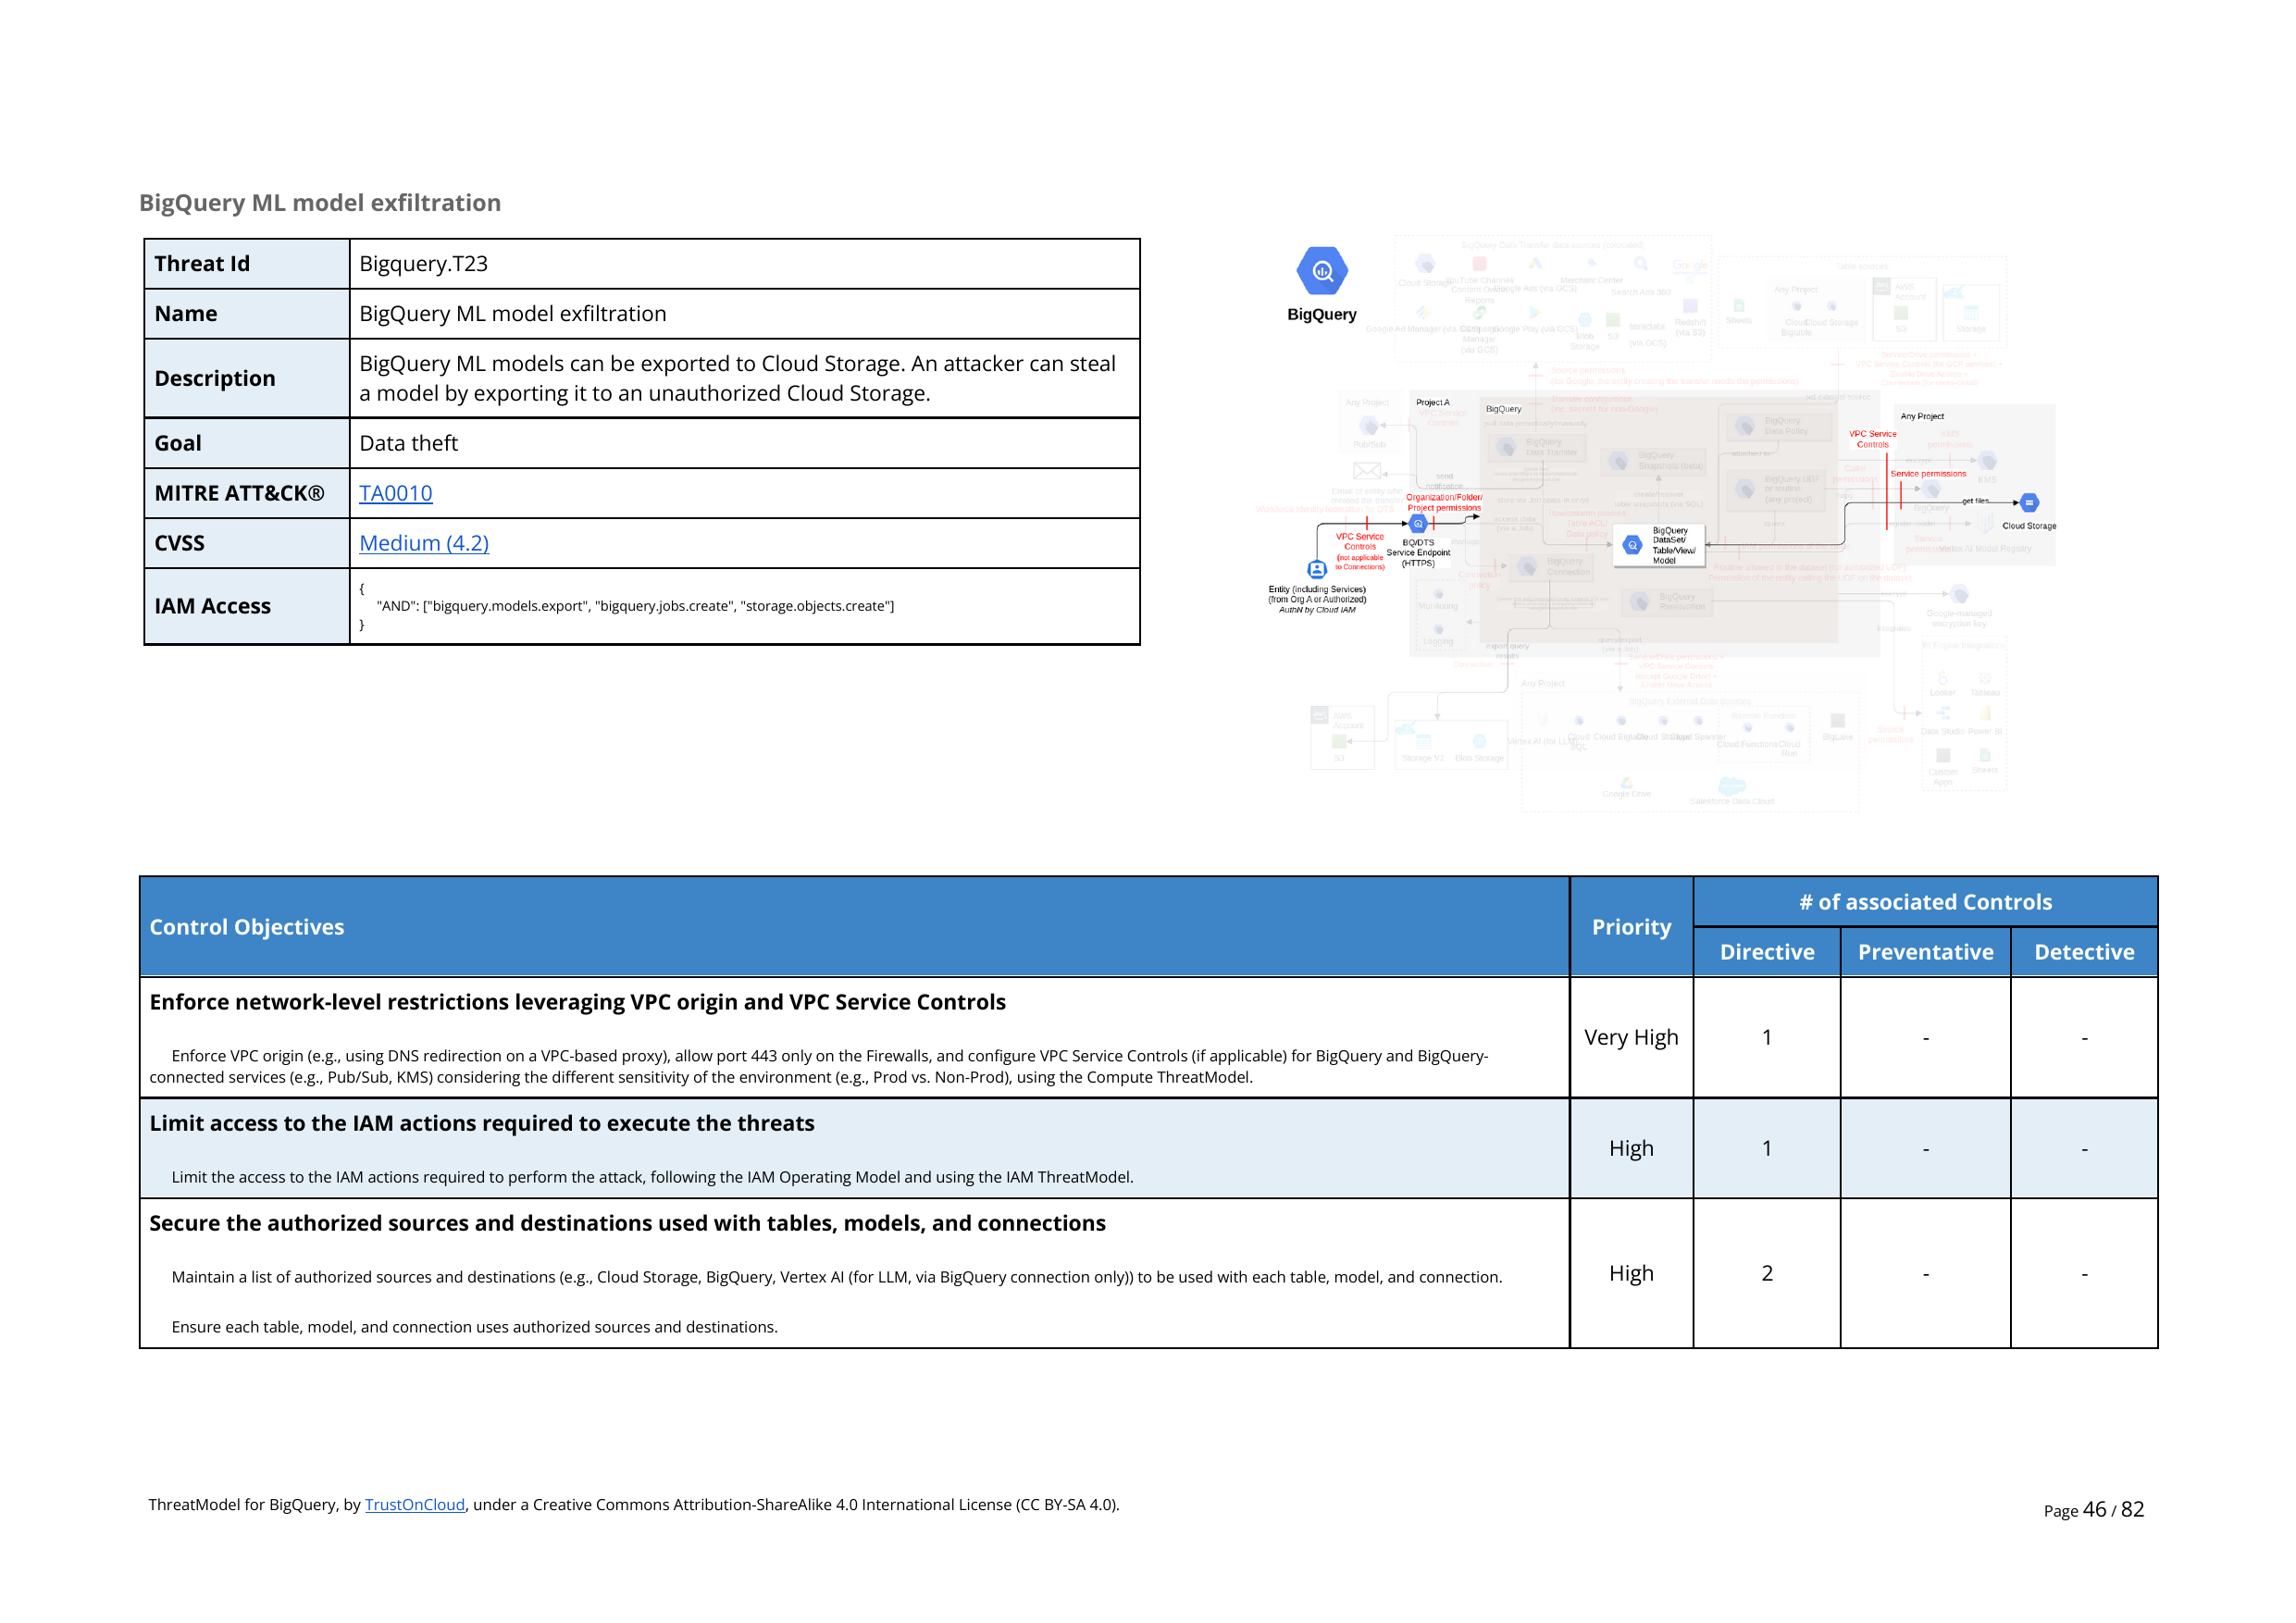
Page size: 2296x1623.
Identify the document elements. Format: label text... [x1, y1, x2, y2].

table_cell - [2012, 978, 2157, 1096]
table_cell Very High [1571, 978, 1693, 1096]
table_cell - [2012, 1199, 2157, 1347]
table_header Priority [1571, 877, 1693, 975]
picture [1255, 234, 2058, 813]
table_cell Enforce network-level restrictions leveraging VPC origin and VPC Service Controls Enforce VPC origin (e.g., using DNS redirection on a VPC-based proxy), allow port 443 only on the Firewalls, and configure VPC Service Controls (if applicable) for BigQuery and BigQuery-connected services (e.g., Pub/Sub, KMS) considering the different sensitivity of the environment (e.g., Prod vs. Non-Prod), using the Compute ThreatModel. [141, 978, 1569, 1096]
subtitle BigQuery ML model exfiltration [139, 187, 2156, 218]
table_cell - [1842, 978, 2010, 1096]
table_cell Limit access to the IAM actions required to execute the threats Limit the access to the IAM actions required to perform the attack, following the IAM Operating Model and using the IAM ThreatModel. [141, 1099, 1569, 1196]
table_cell 1 [1694, 978, 1840, 1096]
table_cell - [2012, 1099, 2157, 1196]
table_header # of associated Controls [1694, 877, 2157, 925]
table_cell Secure the authorized sources and destinations used with tables, models, and connections Maintain a list of authorized sources and destinations (e.g., Cloud Storage, BigQuery, Vertex AI (for LLM, via BigQuery connection only)) to be used with each table, model, and connection. Ensure each table, model, and connection uses authorized sources and destinations. [141, 1199, 1569, 1347]
table_cell Preventative [1842, 928, 2010, 975]
table_cell 1 [1694, 1099, 1840, 1196]
table_cell - [1842, 1199, 2010, 1347]
table_header [1150, 225, 2157, 825]
table_cell - [1842, 1099, 2010, 1196]
table_cell High [1571, 1099, 1693, 1196]
table_cell Directive [1694, 928, 1840, 975]
table_header Control Objectives [141, 877, 1569, 975]
table_header [141, 225, 1148, 825]
table_cell High [1571, 1199, 1693, 1347]
table_cell Detective [2012, 928, 2157, 975]
table_cell 2 [1694, 1199, 1840, 1347]
